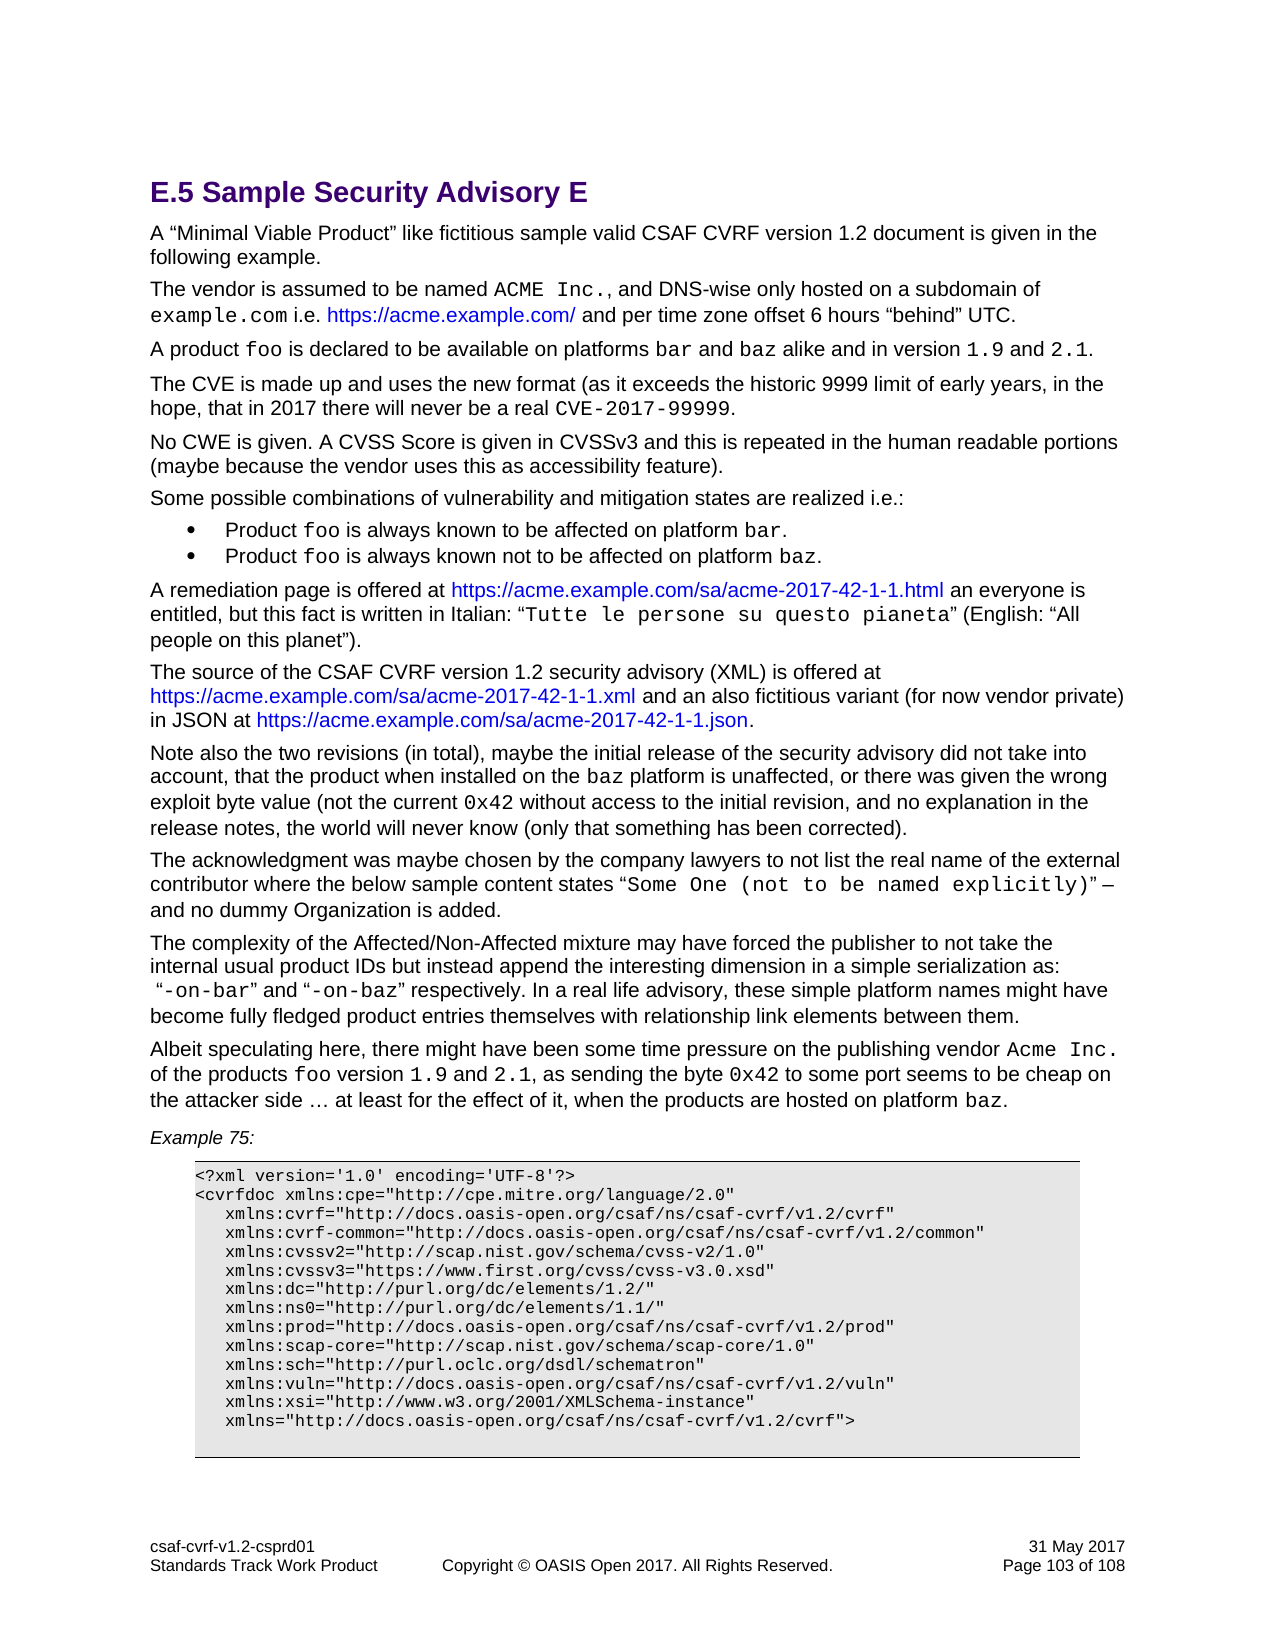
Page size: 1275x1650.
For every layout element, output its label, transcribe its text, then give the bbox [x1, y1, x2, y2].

text A “Minimal Viable Product” like fictitious sample valid CSAF CVRF version 1.2 document is given in the following example. [150, 221, 1125, 269]
text A product foo is declared to be available on platforms bar and baz alike and in version 1.9 and 2.1. [150, 337, 1125, 363]
text The source of the CSAF CVRF version 1.2 security advisory (XML) is offered at https://acme.example.com/sa/acme-2017-42-1-1.xml and an also fictitious variant (for now vendor private) in JSON at https://acme.example.com/sa/acme-2017-42-1-1.json. [150, 660, 1125, 732]
text The acknowledgment was maybe chosen by the company lawyers to not list the real name of the external contributor where the below sample content states “Some One (not to be named explicitly)” – and no dummy Organization is added. [150, 848, 1125, 922]
text The complexity of the Affected/Non-Affected mixture may have forced the publisher to not take the internal usual product IDs but instead append the interesting dimension in a simple serialization as: “-on-bar” and “-on-baz” respectively. In a real life advisory, these simple platform names might have become fully fledged product entries themselves with relationship link elements between them. [150, 930, 1125, 1028]
text Some possible combinations of vulnerability and mitigation states are realized i.e.: [150, 486, 1125, 510]
text Example 75: [150, 1126, 1125, 1148]
text Note also the two revisions (in total), maybe the initial release of the security advisory did not take into account, that the product when installed on the baz platform is unaffected, or there was given the wrong exploit byte value (not the current 0x42 without access to the initial revision, and no explanation in the release notes, the world will never know (only that something has been corrected). [150, 740, 1125, 840]
list Product foo is always known not to be affected on platform baz. [187, 544, 1125, 570]
text The vendor is assumed to be named ACME Inc., and DNS-wise only hosted on a subdomain of example.com i.e. https://acme.example.com/ and per time zone offset 6 hours “behind” UTC. [150, 277, 1125, 329]
text No CWE is given. A CVSS Score is given in CVSSv3 and this is repeated in the human readable portions (maybe because the vendor uses this as accessibility feature). [150, 429, 1125, 477]
subtitle Sample Security Advisory E [150, 175, 1125, 208]
text The CVE is made up and uses the new format (as it exceeds the historic 9999 limit of early years, in the hope, that in 2017 there will never be a real CVE-2017-99999. [150, 371, 1125, 421]
text A remediation page is offered at https://acme.example.com/sa/acme-2017-42-1-1.html an everyone is entitled, but this fact is written in Italian: “Tutte le persone su questo pianeta” (English: “All people on this planet”). [150, 578, 1125, 652]
text Albeit speculating here, there might have been some time pressure on the publishing vendor Acme Inc. of the products foo version 1.9 and 2.1, as sending the byte 0x42 to some port seems to be cheap on the attacker side … at least for the effect of it, when the products are hosted on platform baz. [150, 1036, 1125, 1114]
list Product foo is always known to be affected on platform bar. [187, 518, 1125, 544]
text <?xml version='1.0' encoding='UTF-8'?> <cvrfdoc xmlns:cpe="http://cpe.mitre.org/language/2.0" xmlns:cvrf="http://docs.oasis-open.org/csaf/ns/csaf-cvrf/v1.2/cvrf" xmlns:cvrf-common="http://docs.oasis-open.org/csaf/ns/csaf-cvrf/v1.2/common" xmlns:cvssv2="http://scap.nist.gov/schema/cvss-v2/1.0" xmlns:cvssv3="https://www.first.org/cvss/cvss-v3.0.xsd" xmlns:dc="http://purl.org/dc/elements/1.2/" xmlns:ns0="http://purl.org/dc/elements/1.1/" xmlns:prod="http://docs.oasis-open.org/csaf/ns/csaf-cvrf/v1.2/prod" xmlns:scap-core="http://scap.nist.gov/schema/scap-core/1.0" xmlns:sch="http://purl.oclc.org/dsdl/schematron" xmlns:vuln="http://docs.oasis-open.org/csaf/ns/csaf-cvrf/v1.2/vuln" xmlns:xsi="http://www.w3.org/2001/XMLSchema-instance" xmlns="http://docs.oasis-open.org/csaf/ns/csaf-cvrf/v1.2/cvrf"> [195, 1162, 1080, 1457]
